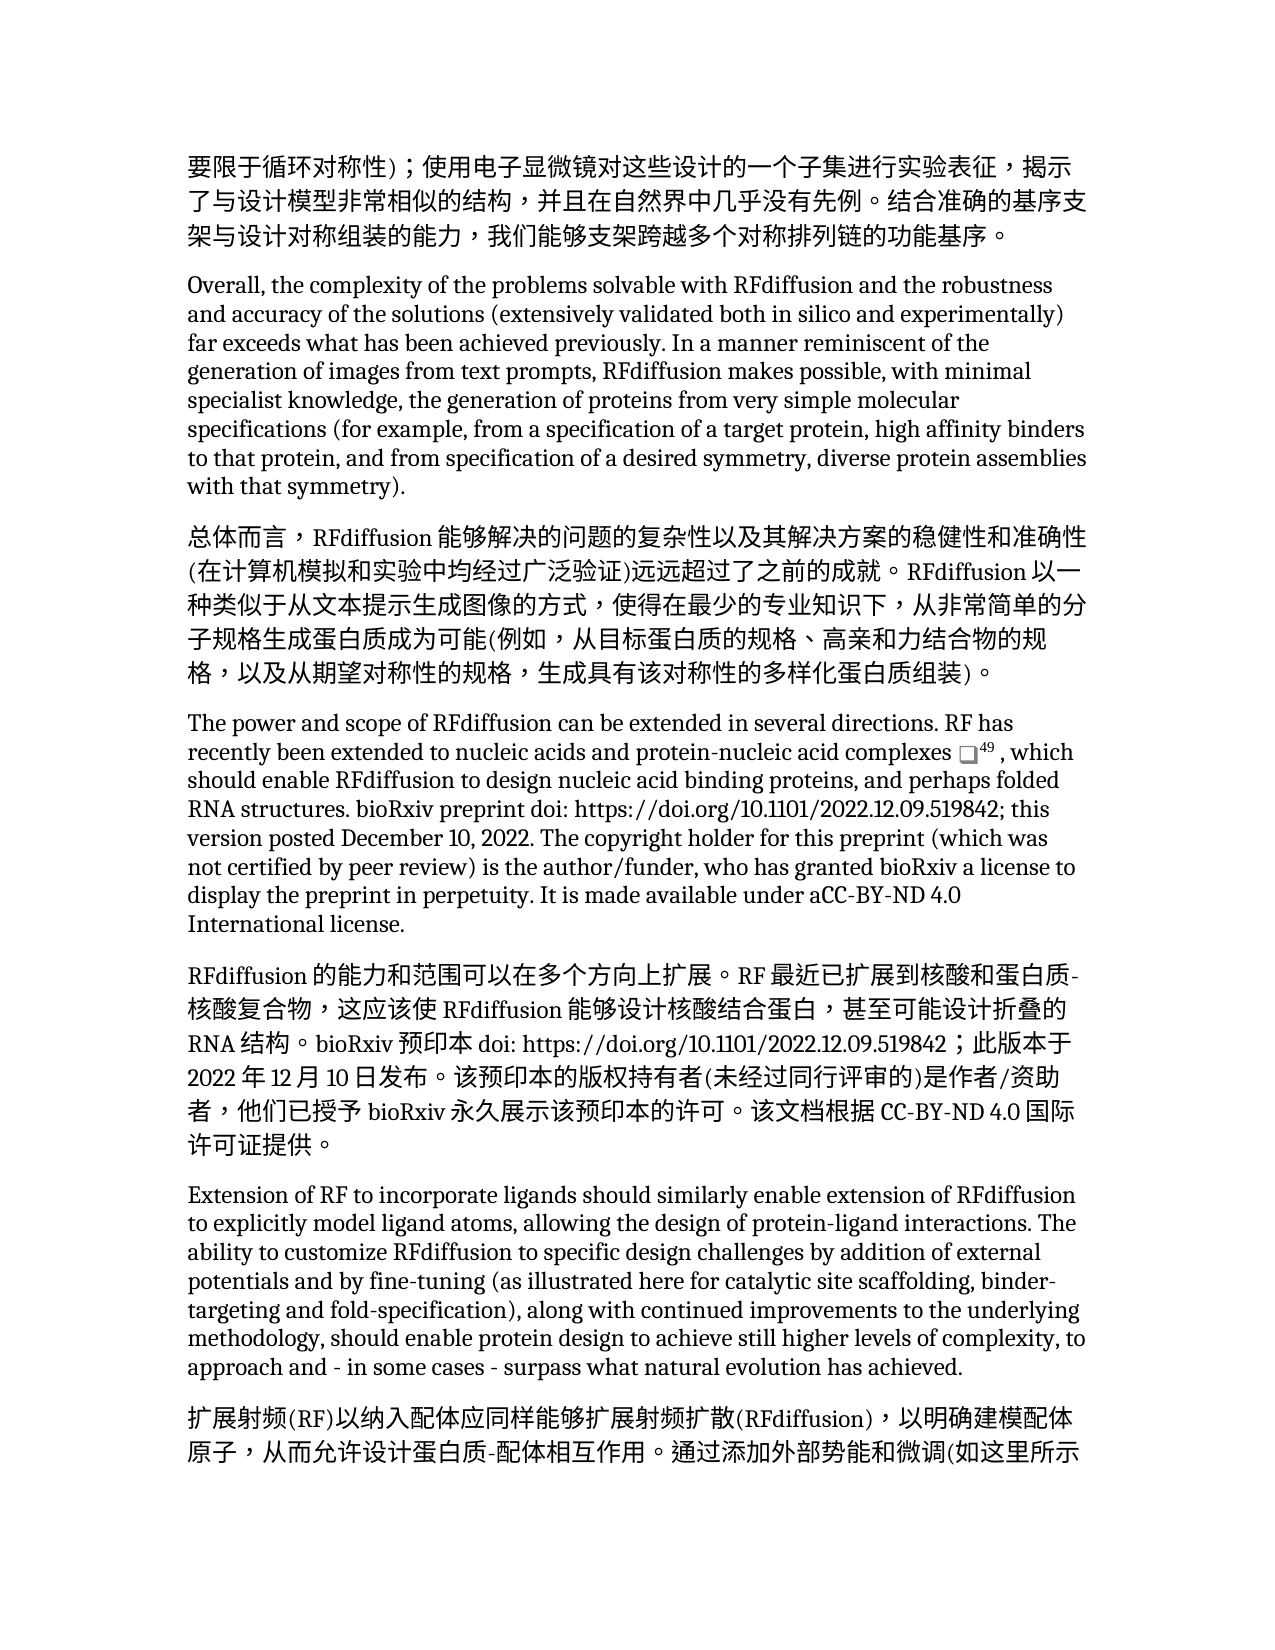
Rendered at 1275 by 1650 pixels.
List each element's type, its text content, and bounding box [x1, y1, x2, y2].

text Extension of RF to incorporate ligands should similarly enable extension of RFdiffusion to explicitly model ligand atoms, allowing the design of protein-ligand interactions. The ability to customize RFdiffusion to specific design challenges by addition of external potentials and by fine-tuning (as illustrated here for catalytic site scaffolding, binder-targeting and fold-specification), along with continued improvements to the underlying methodology, should enable protein design to achieve still higher levels of complexity, to approach and - in some cases - surpass what natural evolution has achieved. [187, 1181, 1087, 1382]
text Overall, the complexity of the problems solvable with RFdiffusion and the robustness and accuracy of the solutions (extensively validated both in silico and experimentally) far exceeds what has been achieved previously. In a manner reminiscent of the generation of images from text prompts, RFdiffusion makes possible, with minimal specialist knowledge, the generation of proteins from very simple molecular specifications (for example, from a specification of a target protein, high affinity binders to that protein, and from specification of a desired symmetry, diverse protein assemblies with that symmetry). [187, 271, 1087, 501]
text The power and scope of RFdiffusion can be extended in several directions. RF has recently been extended to nucleic acids and protein-nucleic acid complexes , which should enable RFdiffusion to design nucleic acid binding proteins, and perhaps folded RNA structures. bioRxiv preprint doi: https://doi.org/10.1101/2022.12.09.519842; this version posted December 10, 2022. The copyright holder for this preprint (which was not certified by peer review) is the author/funder, who has granted bioRxiv a license to display the preprint in perpetuity. It is made available under aCC-BY-ND 4.0 International license. [187, 709, 1087, 939]
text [187, 1401, 1087, 1469]
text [187, 150, 1087, 252]
text RFdiffusion的能力和范围可以在多个方向上扩展。RF最近已扩展到核酸和蛋白质-核酸复合物，这应该使RFdiffusion能够设计核酸结合蛋白，甚至可能设计折叠的RNA结构。bioRxiv预印本doi: https://doi.org/10.1101/2022.12.09.519842；此版本于2022年12月10日发布。该预印本的版权持有者(未经过同行评审的)是作者/资助者，他们已授予bioRxiv永久展示该预印本的许可。该文档根据CC-BY-ND 4.0国际许可证提供。 [187, 957, 1087, 1162]
text 总体而言，RFdiffusion能够解决的问题的复杂性以及其解决方案的稳健性和准确性(在计算机模拟和实验中均经过广泛验证)远远超过了之前的成就。RFdiffusion以一种类似于从文本提示生成图像的方式，使得在最少的专业知识下，从非常简单的分子规格生成蛋白质成为可能(例如，从目标蛋白质的规格、高亲和力结合物的规格，以及从期望对称性的规格，生成具有该对称性的多样化蛋白质组装)。 [187, 520, 1087, 690]
